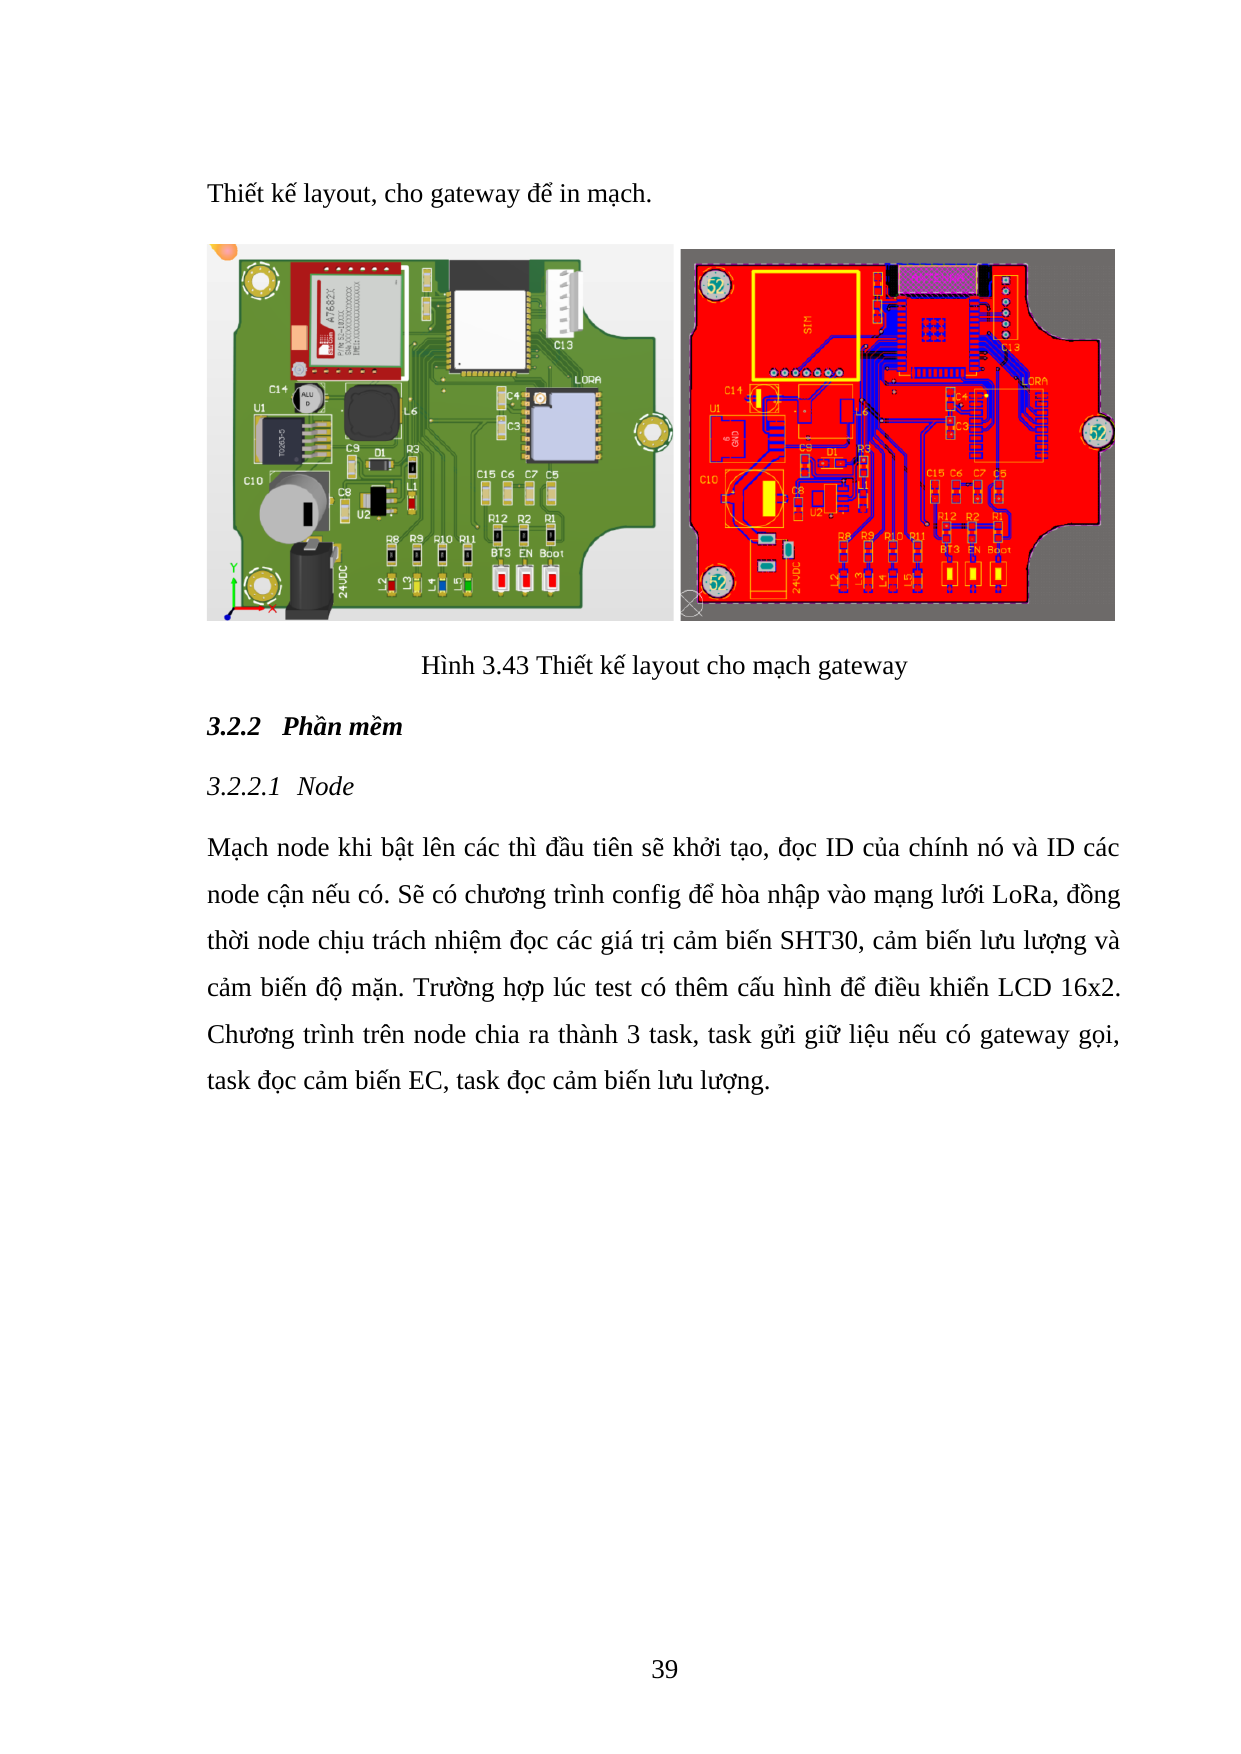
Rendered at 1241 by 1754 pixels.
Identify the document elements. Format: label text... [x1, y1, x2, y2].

text Mạch node khi bật lên các thì đầu tiên sẽ khởi tạo, đọc ID của chính nó và ID các node cận nếu có. Sẽ có chương trình config để hòa nhập vào mạng lưới LoRa, đồng thời node chịu trách nhiệm đọc các giá trị cảm biến SHT30, cảm biến lưu lượng và cảm biến độ mặn. Trường hợp lúc test có thêm cấu hình để điều khiển LCD 16x2. Chương trình trên node chia ra thành 3 task, task gửi giữ liệu nếu có gateway gọi, task đọc cảm biến EC, task đọc cảm biến lưu lượng. [207, 831, 1122, 1096]
picture [680, 249, 1115, 621]
subtitle Node [207, 770, 1122, 802]
text Thiết kế layout, cho gateway để in mạch. [207, 177, 1122, 208]
picture [206, 244, 674, 621]
subtitle Phần mềm [207, 710, 1122, 741]
